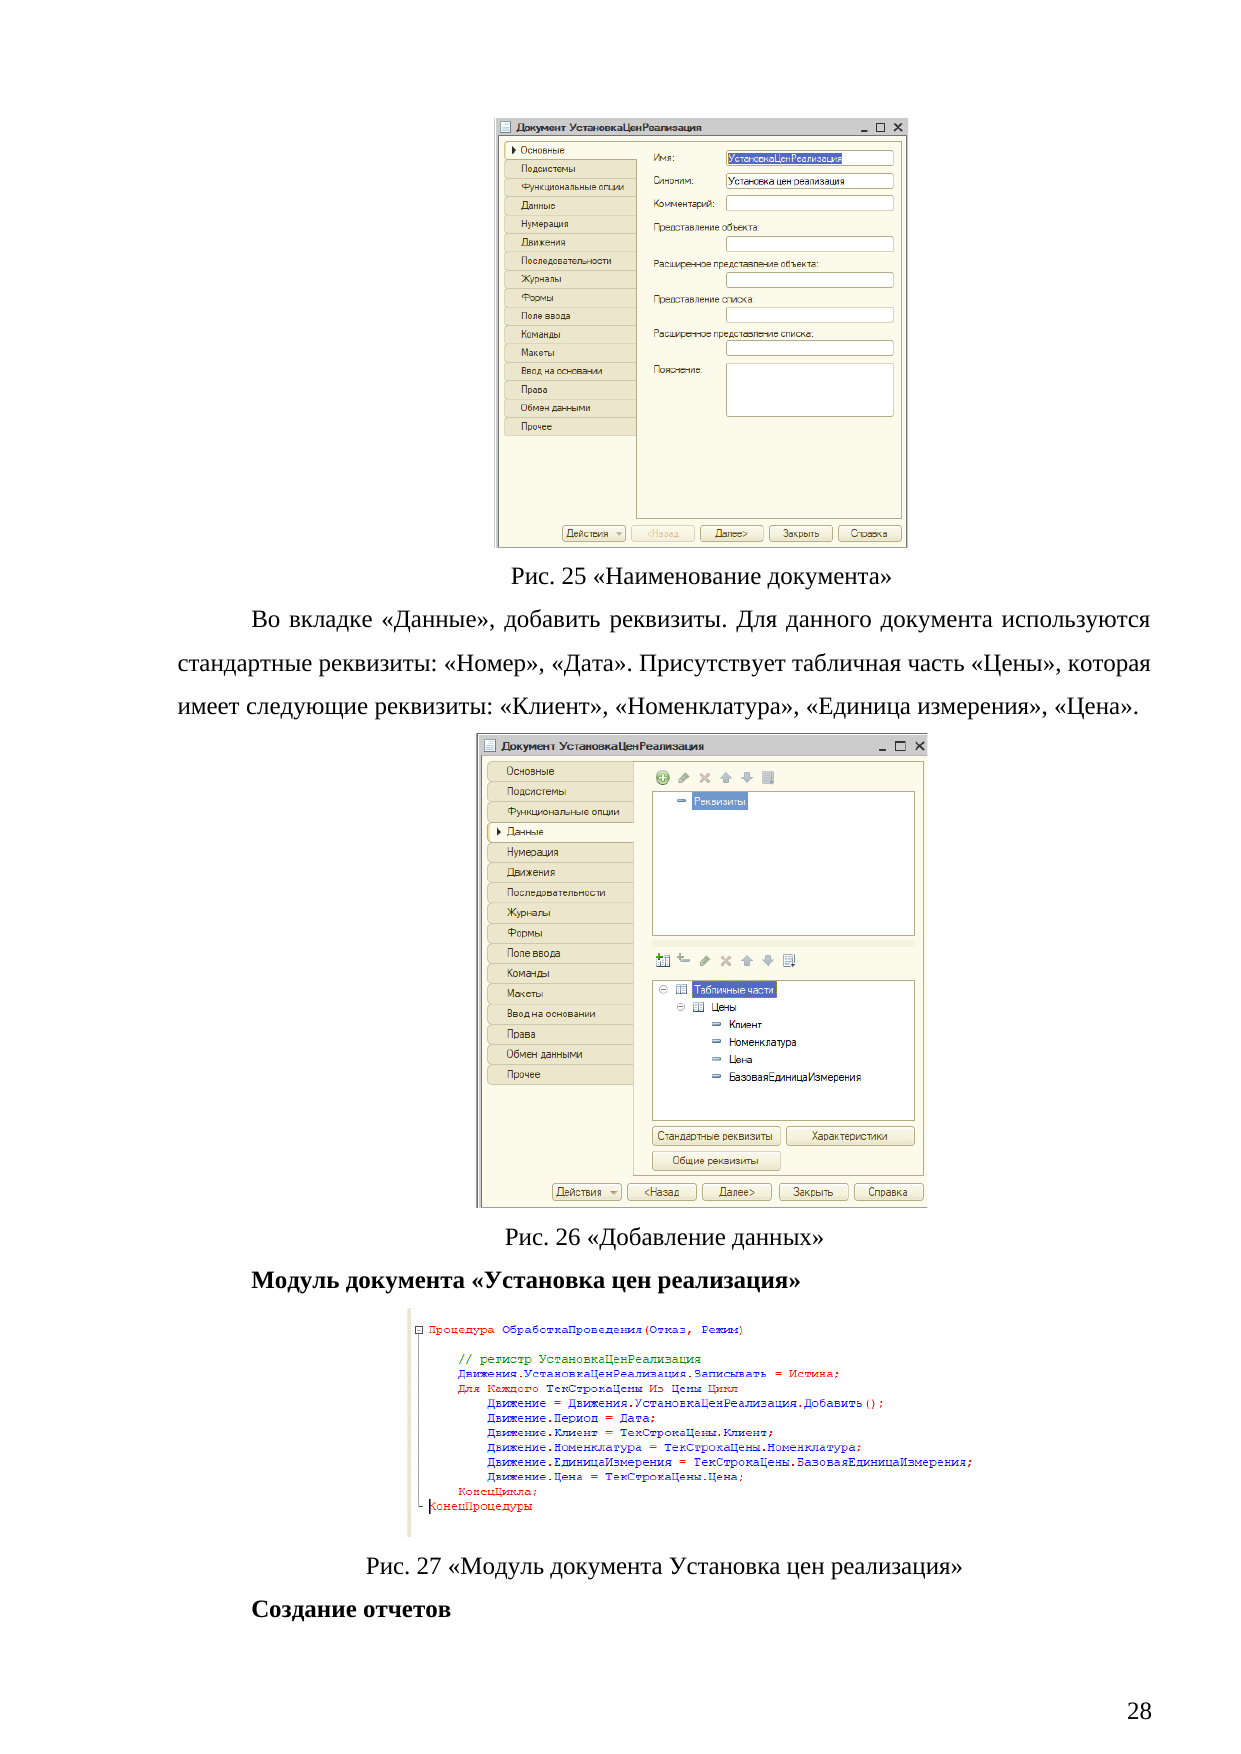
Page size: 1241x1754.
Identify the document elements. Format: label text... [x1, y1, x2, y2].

text Модуль документа «Установка цен реализация» [177, 1265, 1152, 1294]
text Рис. 25 «Наименование документа» [251, 561, 1152, 590]
text Во вкладке «Данные», добавить реквизиты. Для данного документа используются стандартные реквизиты: «Номер», «Дата». Присутствует табличная часть «Цены», которая имеет следующие реквизиты: «Клиент», «Номенклатура», «Единица измерения», «Цена». [177, 604, 1152, 719]
picture [475, 733, 928, 1208]
text Создание отчетов [177, 1594, 1152, 1623]
picture [407, 1308, 996, 1537]
picture [494, 118, 909, 548]
text Рис. 26 «Добавление данных» [177, 1222, 1152, 1251]
text Рис. 27 «Модуль документа Установка цен реализация» [177, 1551, 1152, 1580]
